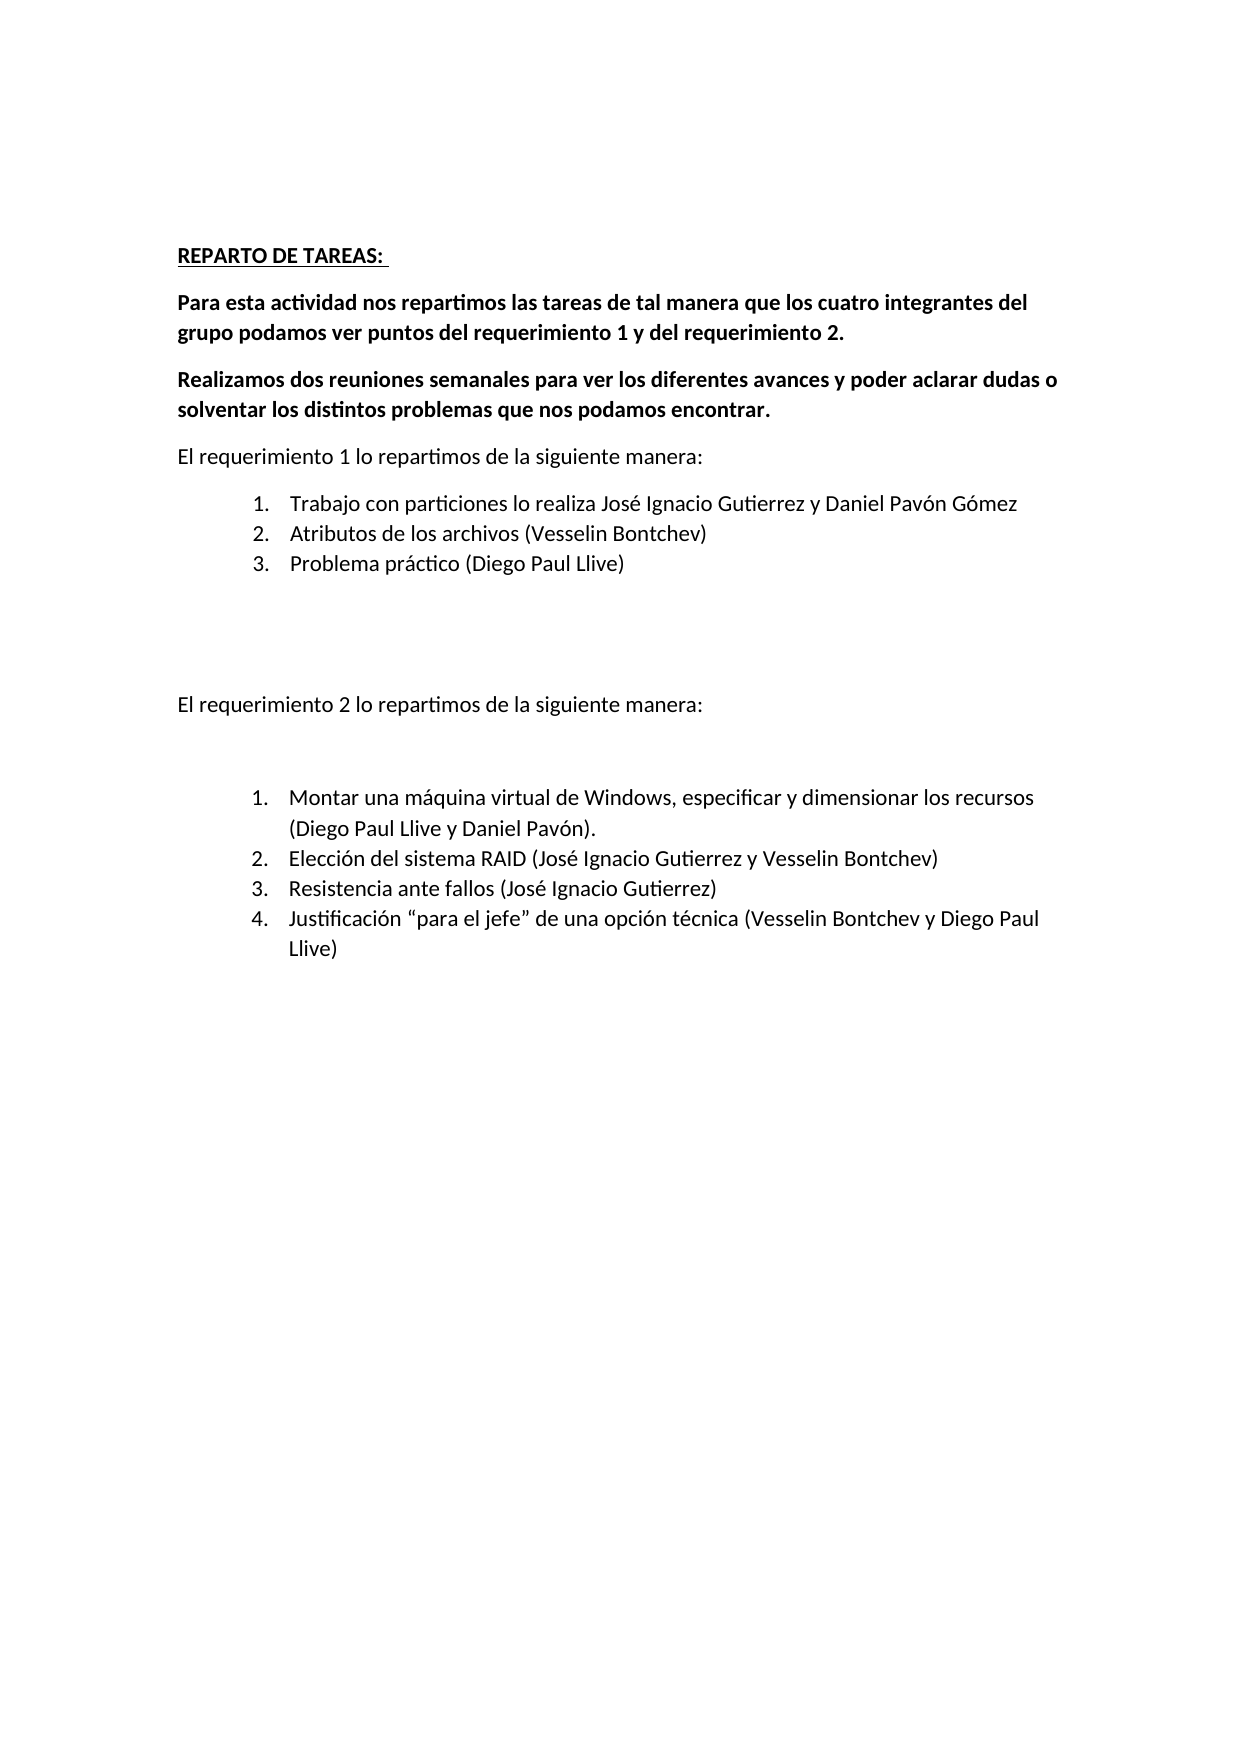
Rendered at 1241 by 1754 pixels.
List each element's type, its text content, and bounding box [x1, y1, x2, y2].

list Elección del sistema RAID (José Ignacio Gutierrez y Vesselin Bontchev) [251, 844, 1063, 872]
text El requerimiento 2 lo repartimos de la siguiente manera: [177, 690, 1063, 718]
text Para esta actividad nos repartimos las tareas de tal manera que los cuatro integrantes del grupo podamos ver puntos del requerimiento 1 y del requerimiento 2. [177, 288, 1063, 346]
list Montar una máquina virtual de Windows, especificar y dimensionar los recursos (Diego Paul Llive y Daniel Pavón). [251, 783, 1063, 842]
list Justificación “para el jefe” de una opción técnica (Vesselin Bontchev y Diego Paul Llive) [251, 904, 1063, 963]
list Resistencia ante fallos (José Ignacio Gutierrez) [251, 874, 1063, 902]
text Realizamos dos reuniones semanales para ver los diferentes avances y poder aclarar dudas o solventar los distintos problemas que nos podamos encontrar. [177, 365, 1063, 423]
text El requerimiento 1 lo repartimos de la siguiente manera: [177, 442, 1063, 470]
list Atributos de los archivos (Vesselin Bontchev) [252, 519, 1063, 547]
text REPARTO DE TAREAS: [177, 241, 1063, 269]
list Trabajo con particiones lo realiza José Ignacio Gutierrez y Daniel Pavón Gómez [252, 489, 1063, 517]
list Problema práctico (Diego Paul Llive) [252, 549, 1063, 577]
